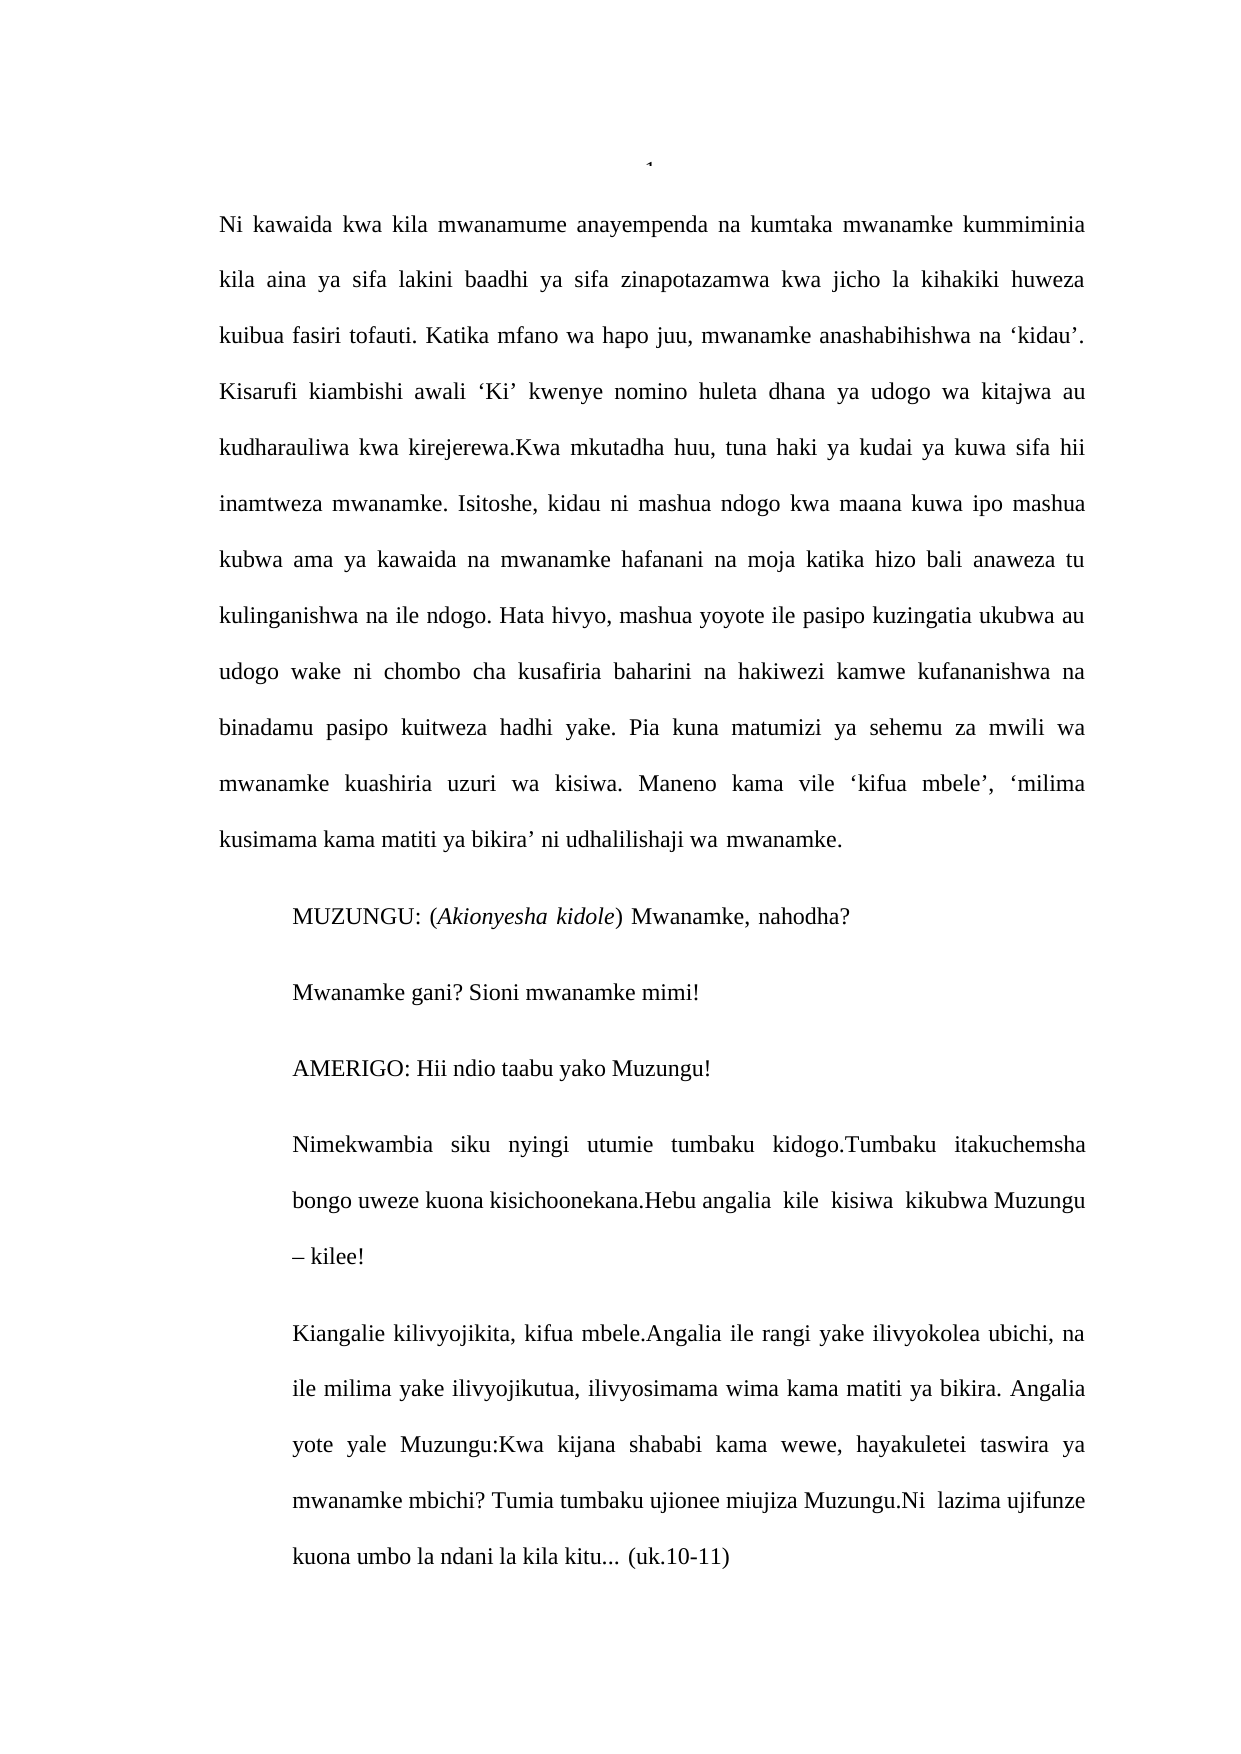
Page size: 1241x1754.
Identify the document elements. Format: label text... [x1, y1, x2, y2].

text Ni kawaida kwa kila mwanamume anayempenda na kumtaka mwanamke kummiminia kila aina ya sifa lakini baadhi ya sifa zinapotazamwa kwa jicho la kihakiki huweza kuibua fasiri tofauti. Katika mfano wa hapo juu, mwanamke anashabihishwa na ‘kidau’. Kisarufi kiambishi awali ‘Ki’ kwenye nomino huleta dhana ya udogo wa kitajwa au kudharauliwa kwa kirejerewa.Kwa mkutadha huu, tuna haki ya kudai ya kuwa sifa hii inamtweza mwanamke. Isitoshe, kidau ni mashua ndogo kwa maana kuwa ipo mashua kubwa ama ya kawaida na mwanamke hafanani na moja katika hizo bali anaweza tu kulinganishwa na ile ndogo. Hata hivyo, mashua yoyote ile pasipo kuzingatia ukubwa au udogo wake ni chombo cha kusafiria baharini na hakiwezi kamwe kufananishwa na binadamu pasipo kuitweza hadhi yake. Pia kuna matumizi ya sehemu za mwili wa mwanamke kuashiria uzuri wa kisiwa. Maneno kama vile ‘kifua mbele’, ‘milima kusimama kama matiti ya bikira’ ni udhalilishaji wa mwanamke. [219, 209, 1087, 852]
text MUZUNGU: (Akionyesha kidole) Mwanamke, nahodha? Mwanamke gani? Sioni mwanamke mimi! [292, 902, 850, 1006]
text Nimekwambia siku nyingi utumie tumbaku kidogo.Tumbaku itakuchemsha bongo uweze kuona kisichoonekana.Hebu angalia kile kisiwa kikubwa Muzungu – kilee! [292, 1131, 1087, 1270]
text Kiangalie kilivyojikita, kifua mbele.Angalia ile rangi yake ilivyokolea ubichi, na ile milima yake ilivyojikutua, ilivyosimama wima kama matiti ya bikira. Angalia yote yale Muzungu:Kwa kijana shababi kama wewe, hayakuletei taswira ya mwanamke mbichi? Tumia tumbaku ujionee miujiza Muzungu.Ni lazima ujifunze kuona umbo la ndani la kila kitu... (uk.10-11) [292, 1318, 1087, 1570]
text AMERIGO: Hii ndio taabu yako Muzungu! [292, 1054, 1134, 1082]
